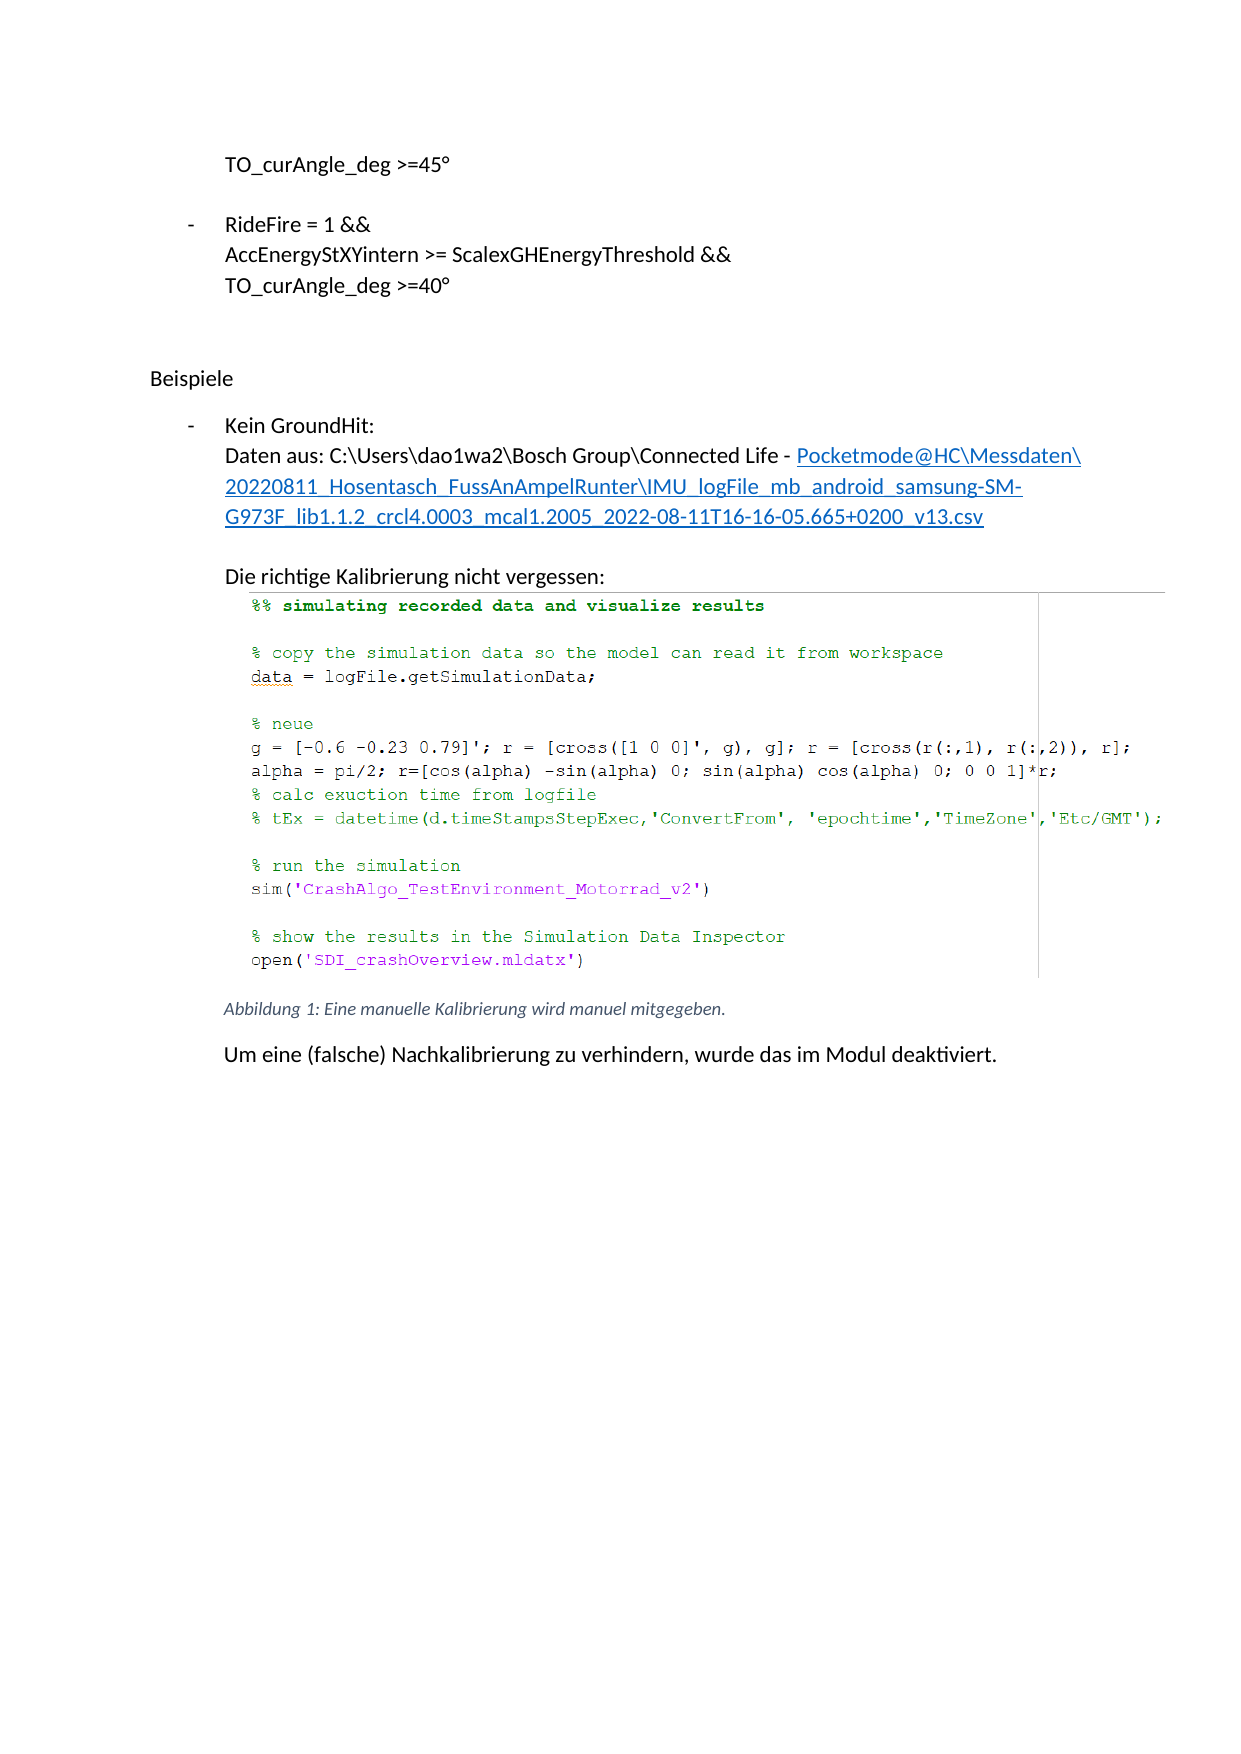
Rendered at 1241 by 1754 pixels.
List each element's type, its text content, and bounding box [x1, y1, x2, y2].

list TO_curAngle_deg >=45° [225, 150, 1090, 178]
list Kein GroundHit: [187, 411, 1090, 439]
text Um eine (falsche) Nachkalibrierung zu verhindern, wurde das im Modul deaktiviert. [150, 1041, 1090, 1069]
list Daten aus: C:\Users\dao1wa2\Bosch Group\Connected Life - Pocketmode@HC\Messdaten\20220811_Hosentasch_FussAnAmpelRunter\IMU_logFile_mb_android_samsung-SM-G973F_lib1.1.2_crcl4.0003_mcal1.2005_2022-08-11T16-16-05.665+0200_v13.csv [225, 442, 1090, 530]
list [225, 241, 1090, 269]
list RideFire = 1 && [187, 210, 1090, 238]
text Beispiele [150, 364, 1090, 393]
list TO_curAngle_deg >=40° [225, 271, 1090, 299]
list Die richtige Kalibrierung nicht vergessen: [225, 562, 1090, 591]
picture [225, 592, 1166, 978]
